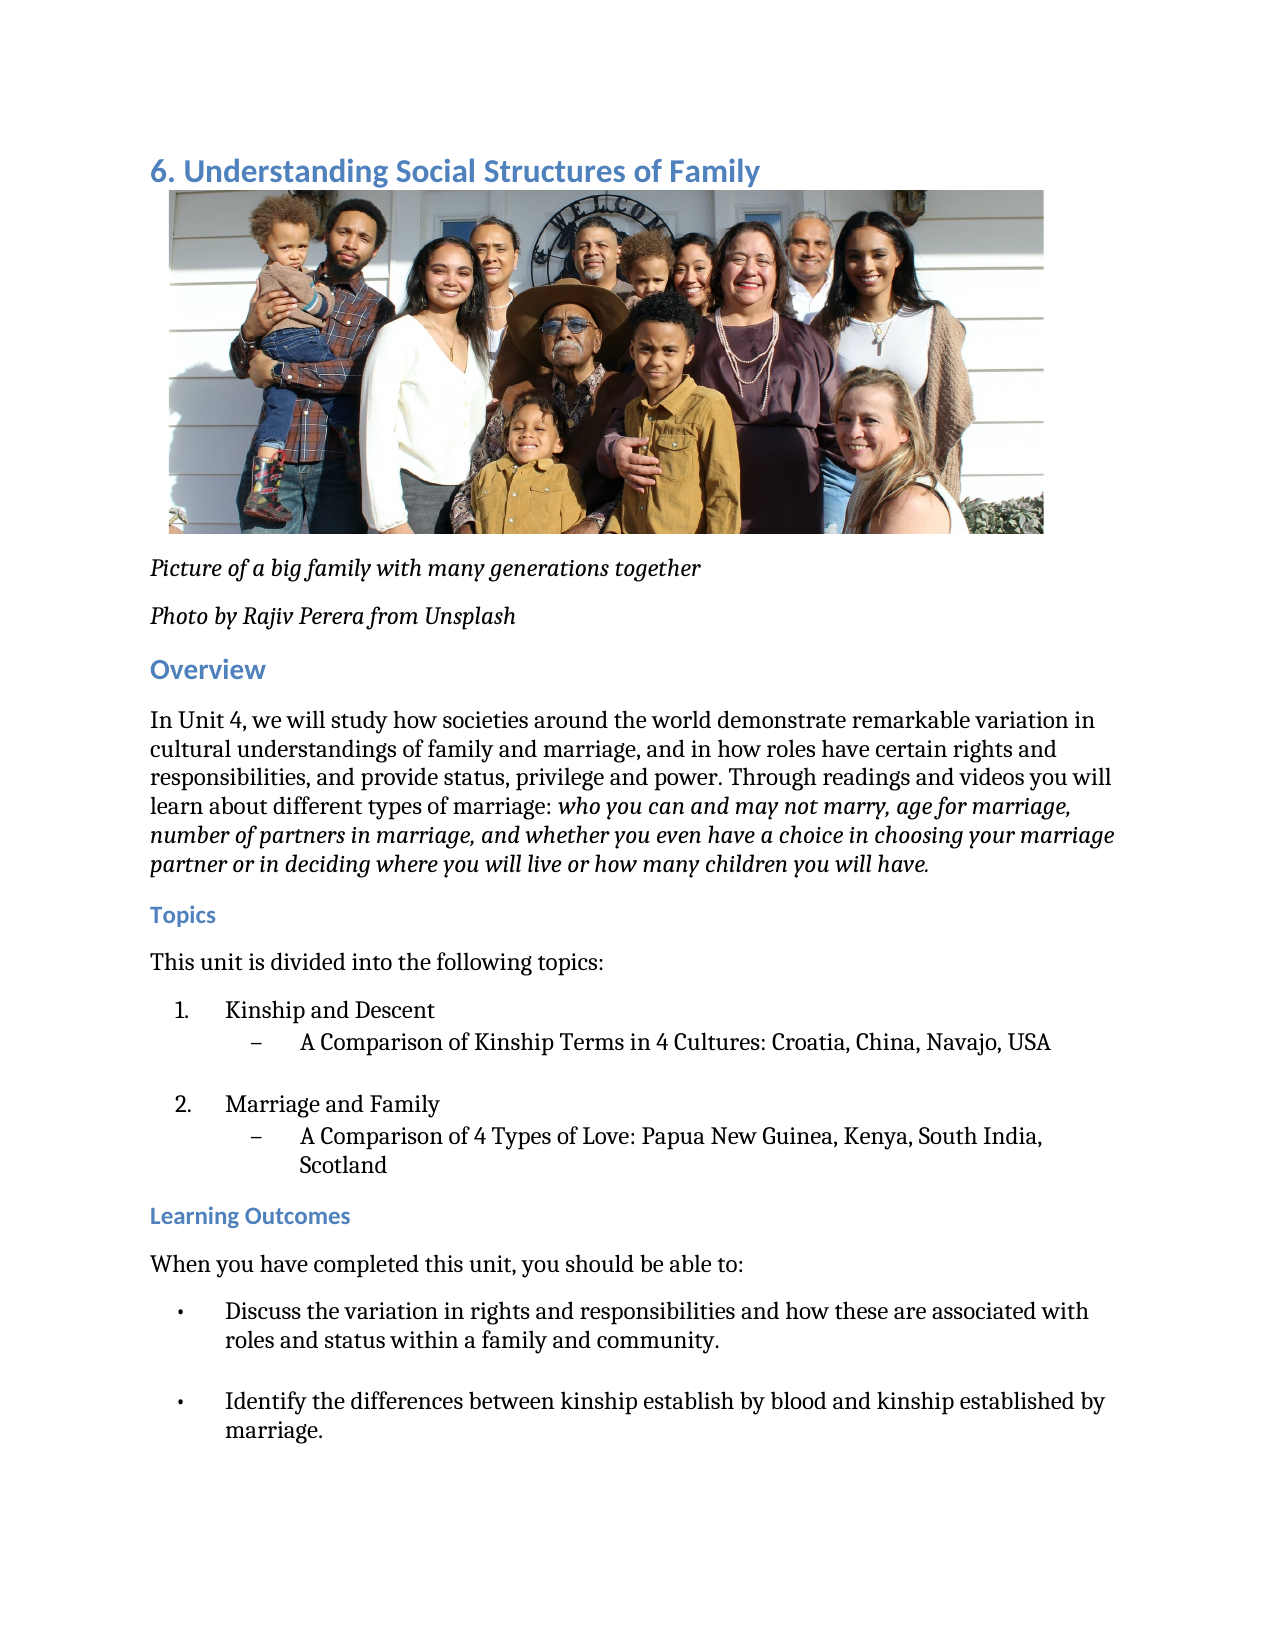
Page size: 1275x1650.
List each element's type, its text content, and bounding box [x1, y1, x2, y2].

text Picture of a big family with many generations together [150, 554, 1125, 583]
subtitle Topics [150, 899, 1125, 929]
subtitle Overview [150, 651, 1125, 687]
list A Comparison of 4 Types of Love: Papua New Guinea, Kenya, South India, Scotland [250, 1122, 1125, 1179]
subtitle 6. Understanding Social Structures of Family [150, 150, 1125, 191]
text When you have completed this unit, you should be able to: [150, 1250, 1125, 1278]
list Discuss the variation in rights and responsibilities and how these are associated with roles and status within a family and community. [175, 1297, 1125, 1383]
subtitle Learning Outcomes [150, 1200, 1125, 1231]
list Marriage and Family [175, 1089, 1125, 1118]
picture [168, 190, 1044, 534]
list Identify the differences between kinship establish by blood and kinship established by marriage. [175, 1387, 1125, 1473]
list Kinship and Descent [175, 996, 1125, 1024]
list A Comparison of Kinship Terms in 4 Cultures: Croatia, China, Navajo, USA [250, 1028, 1125, 1086]
text In Unit 4, we will study how societies around the world demonstrate remarkable variation in cultural understandings of family and marriage, and in how roles have certain rights and responsibilities, and provide status, privilege and power. Through readings and videos you will learn about different types of marriage: who you can and may not marry, age for marriage, number of partners in marriage, and whether you even have a choice in choosing your marriage partner or in deciding where you will live or how many children you will have. [150, 706, 1125, 878]
text This unit is divided into the following topics: [150, 948, 1125, 977]
text Photo by Rajiv Perera from Unsplash [150, 602, 1125, 631]
